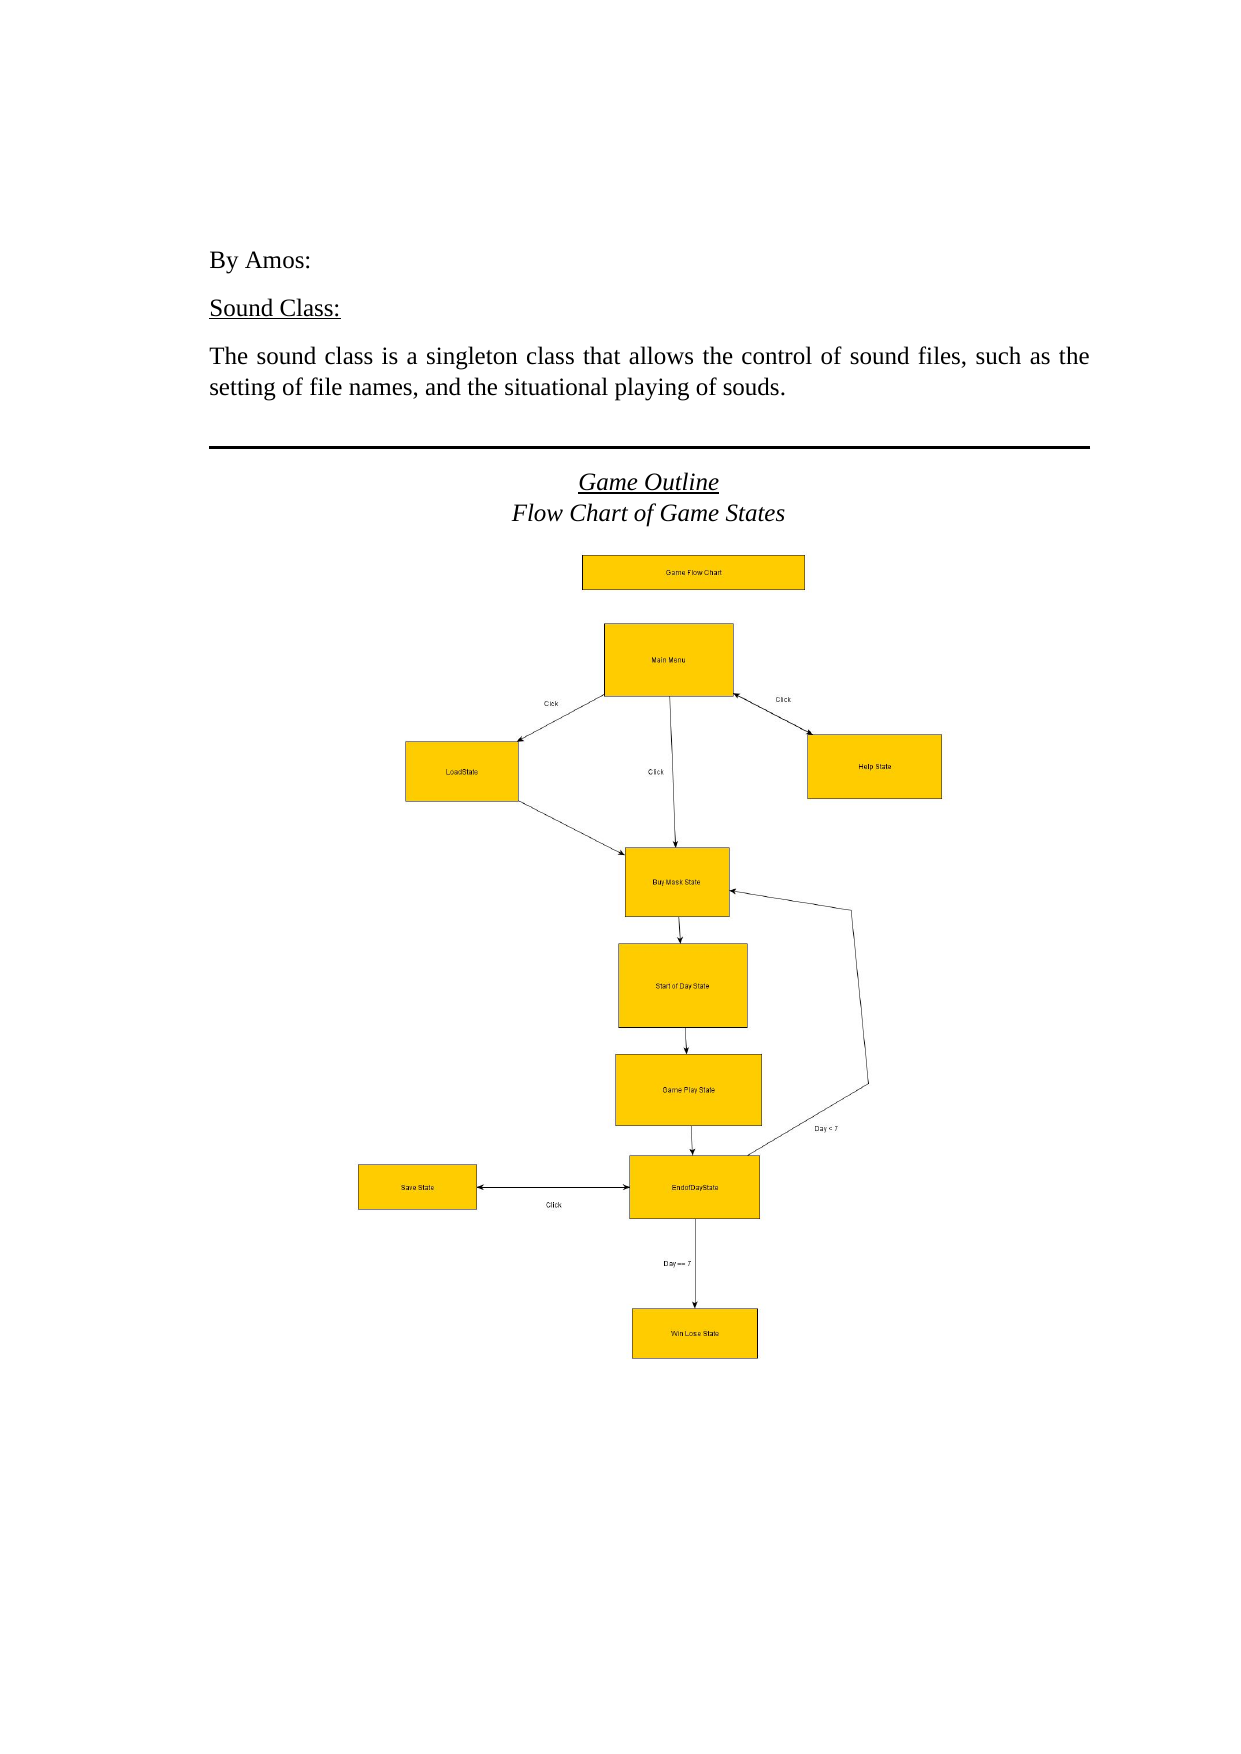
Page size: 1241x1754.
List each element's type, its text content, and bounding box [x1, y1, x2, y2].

text The sound class is a singleton class that allows the control of sound files, such as the setting of file names, and the situational playing of souds. [209, 341, 1090, 401]
text Game Outline Flow Chart of Game States [209, 467, 1090, 527]
picture [349, 546, 950, 1367]
text Sound Class: [209, 293, 1090, 322]
text By Amos: [209, 245, 1090, 274]
